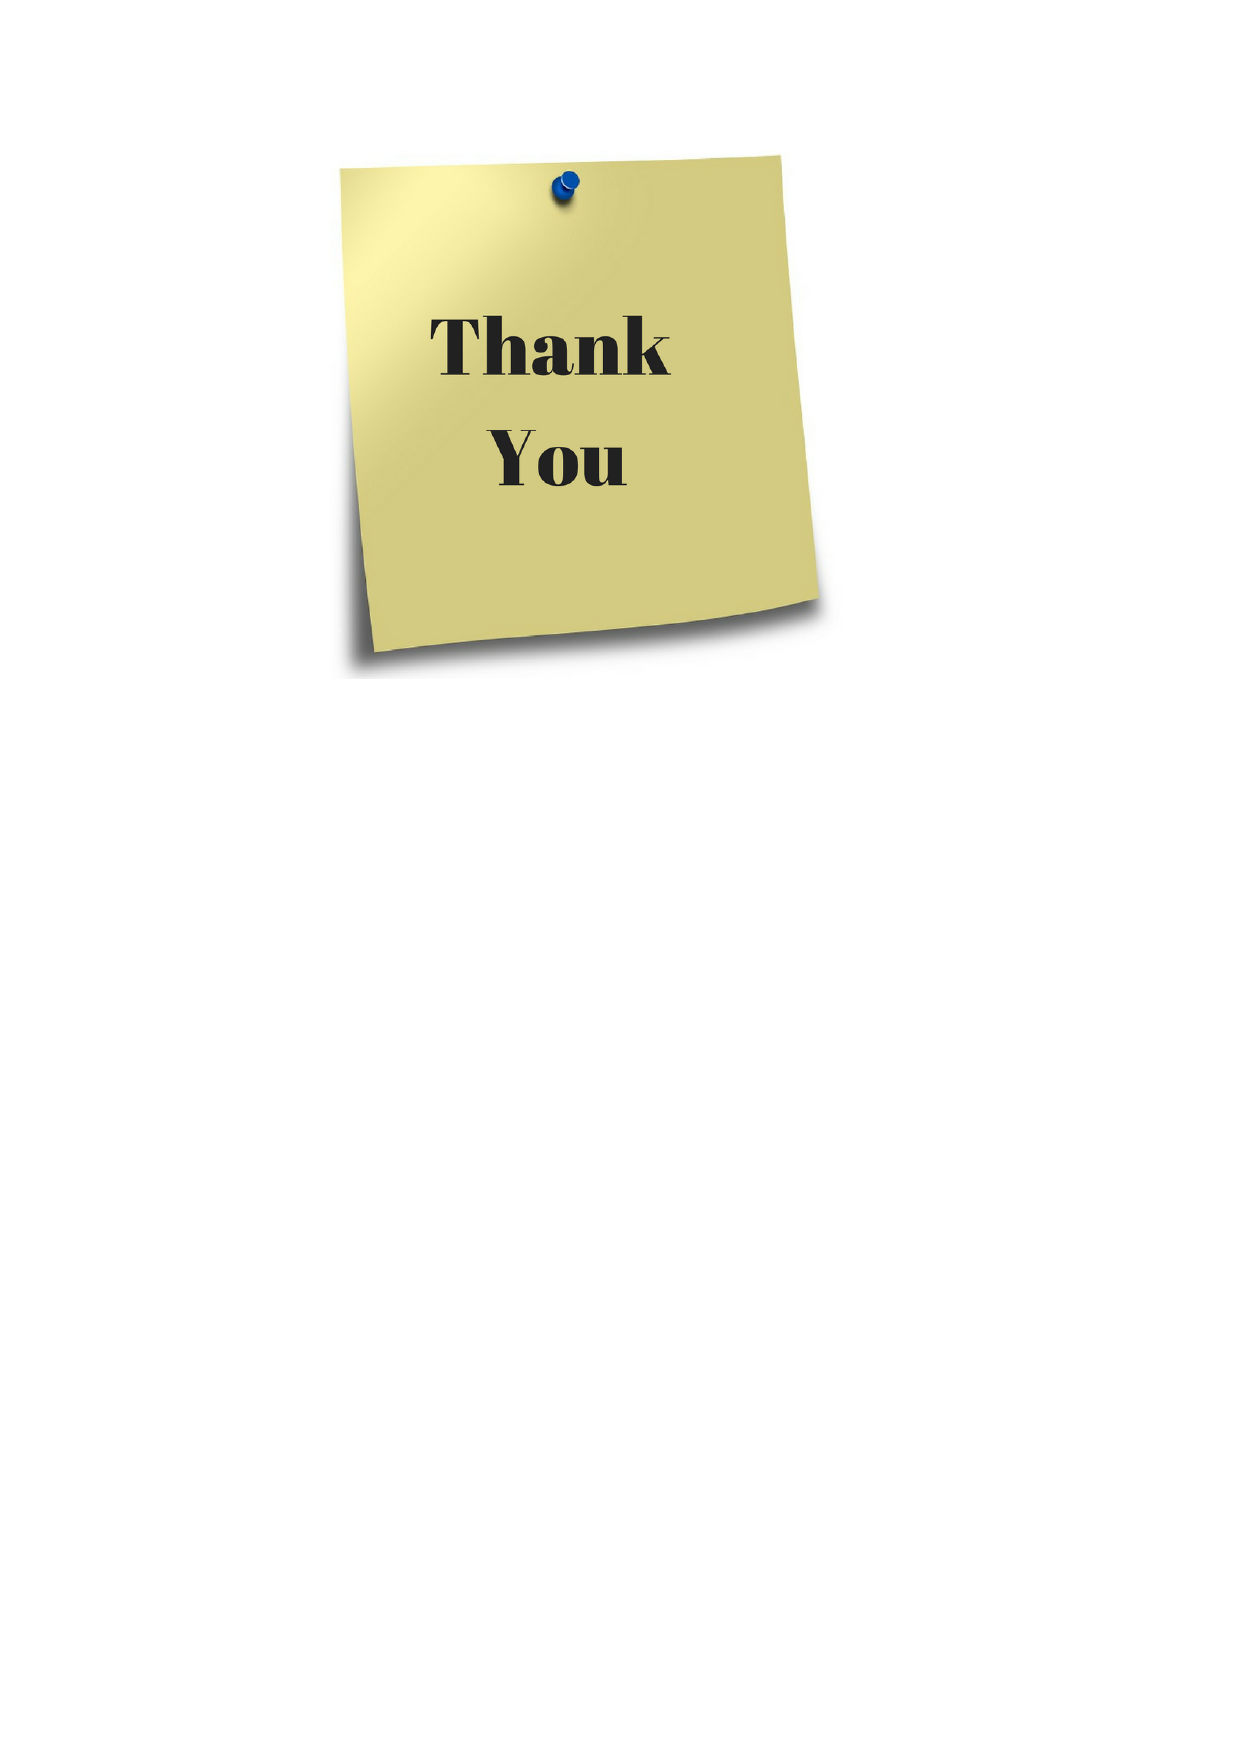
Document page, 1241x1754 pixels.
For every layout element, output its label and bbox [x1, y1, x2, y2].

picture [150, 150, 1091, 679]
